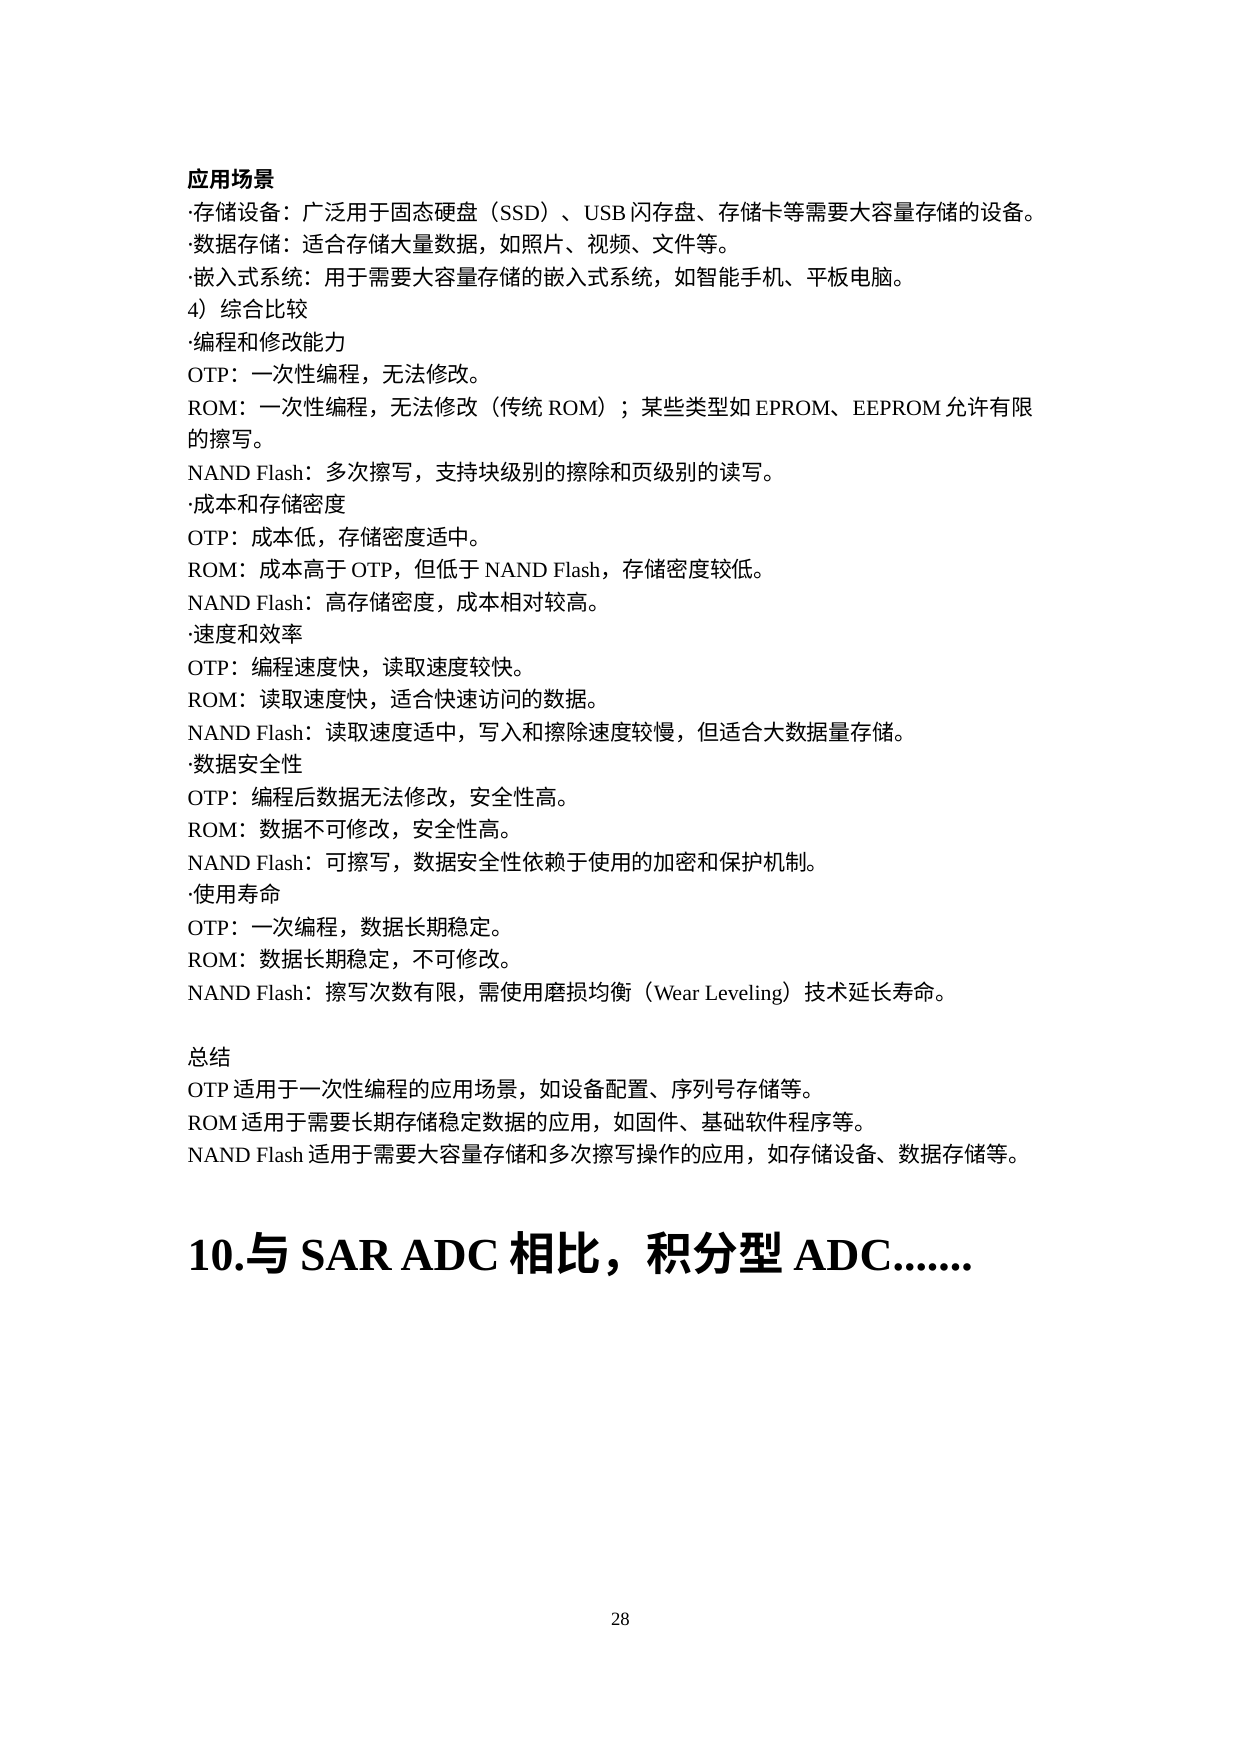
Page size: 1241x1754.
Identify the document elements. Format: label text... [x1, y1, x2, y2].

text NAND Flash适用于需要大容量存储和多次擦写操作的应用，如存储设备、数据存储等。 [187, 1137, 1053, 1169]
text ROM：数据不可修改，安全性高。 [187, 812, 1053, 844]
text NAND Flash：可擦写，数据安全性依赖于使用的加密和保护机制。 [187, 844, 1053, 877]
text 应用场景 [187, 162, 1053, 194]
text ·数据存储：适合存储大量数据，如照片、视频、文件等。 [187, 227, 1053, 259]
text ·成本和存储密度 [187, 487, 1053, 519]
text OTP：一次性编程，无法修改。 [187, 357, 1053, 389]
text ROM适用于需要长期存储稳定数据的应用，如固件、基础软件程序等。 [187, 1104, 1053, 1137]
text NAND Flash：读取速度适中，写入和擦除速度较慢，但适合大数据量存储。 [187, 714, 1053, 747]
text NAND Flash：擦写次数有限，需使用磨损均衡（Wear Leveling）技术延长寿命。 [187, 974, 1053, 1007]
text OTP适用于一次性编程的应用场景，如设备配置、序列号存储等。 [187, 1072, 1053, 1104]
text NAND Flash：多次擦写，支持块级别的擦除和页级别的读写。 [187, 454, 1053, 487]
text 4）综合比较 [187, 292, 1053, 324]
text 总结 [187, 1039, 1053, 1072]
text ·数据安全性 [187, 747, 1053, 779]
text ·嵌入式系统：用于需要大容量存储的嵌入式系统，如智能手机、平板电脑。 [187, 259, 1053, 292]
text ROM：成本高于OTP，但低于NAND Flash，存储密度较低。 [187, 552, 1053, 584]
text ·编程和修改能力 [187, 324, 1053, 357]
text ·存储设备：广泛用于固态硬盘（SSD）、USB闪存盘、存储卡等需要大容量存储的设备。 [187, 194, 1053, 227]
text NAND Flash：高存储密度，成本相对较高。 [187, 584, 1053, 617]
text OTP：编程后数据无法修改，安全性高。 [187, 779, 1053, 812]
text OTP：一次编程，数据长期稳定。 [187, 909, 1053, 942]
text ·速度和效率 [187, 617, 1053, 649]
text OTP：成本低，存储密度适中。 [187, 519, 1053, 552]
text ROM：数据长期稳定，不可修改。 [187, 942, 1053, 974]
text ROM：一次性编程，无法修改（传统ROM）；某些类型如EPROM、EEPROM允许有限的擦写。 [187, 389, 1053, 454]
text ·使用寿命 [187, 877, 1053, 909]
subtitle 10.与SAR ADC相比，积分型ADC....... [187, 1202, 1053, 1299]
text OTP：编程速度快，读取速度较快。 [187, 649, 1053, 682]
text ROM：读取速度快，适合快速访问的数据。 [187, 682, 1053, 714]
